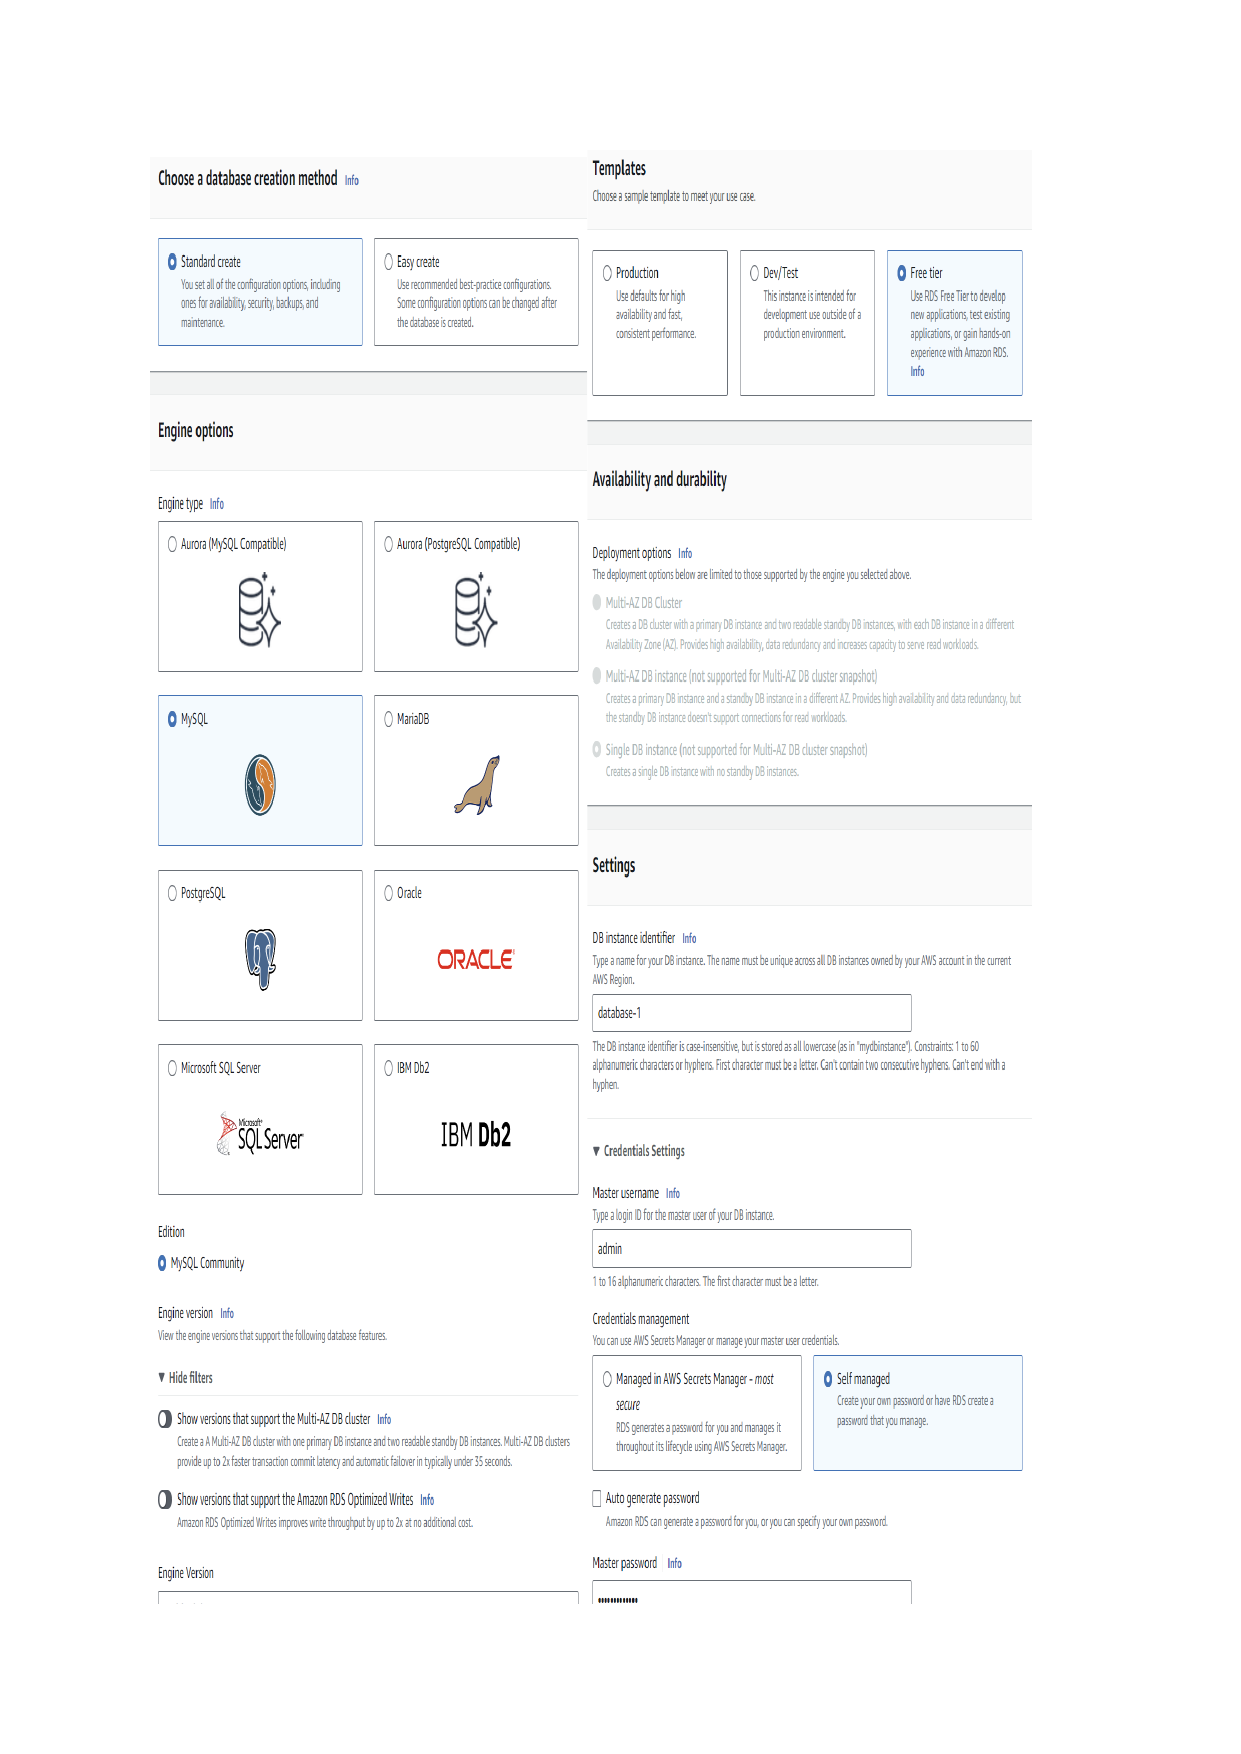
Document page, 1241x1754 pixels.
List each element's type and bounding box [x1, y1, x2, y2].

picture [150, 150, 1032, 1604]
